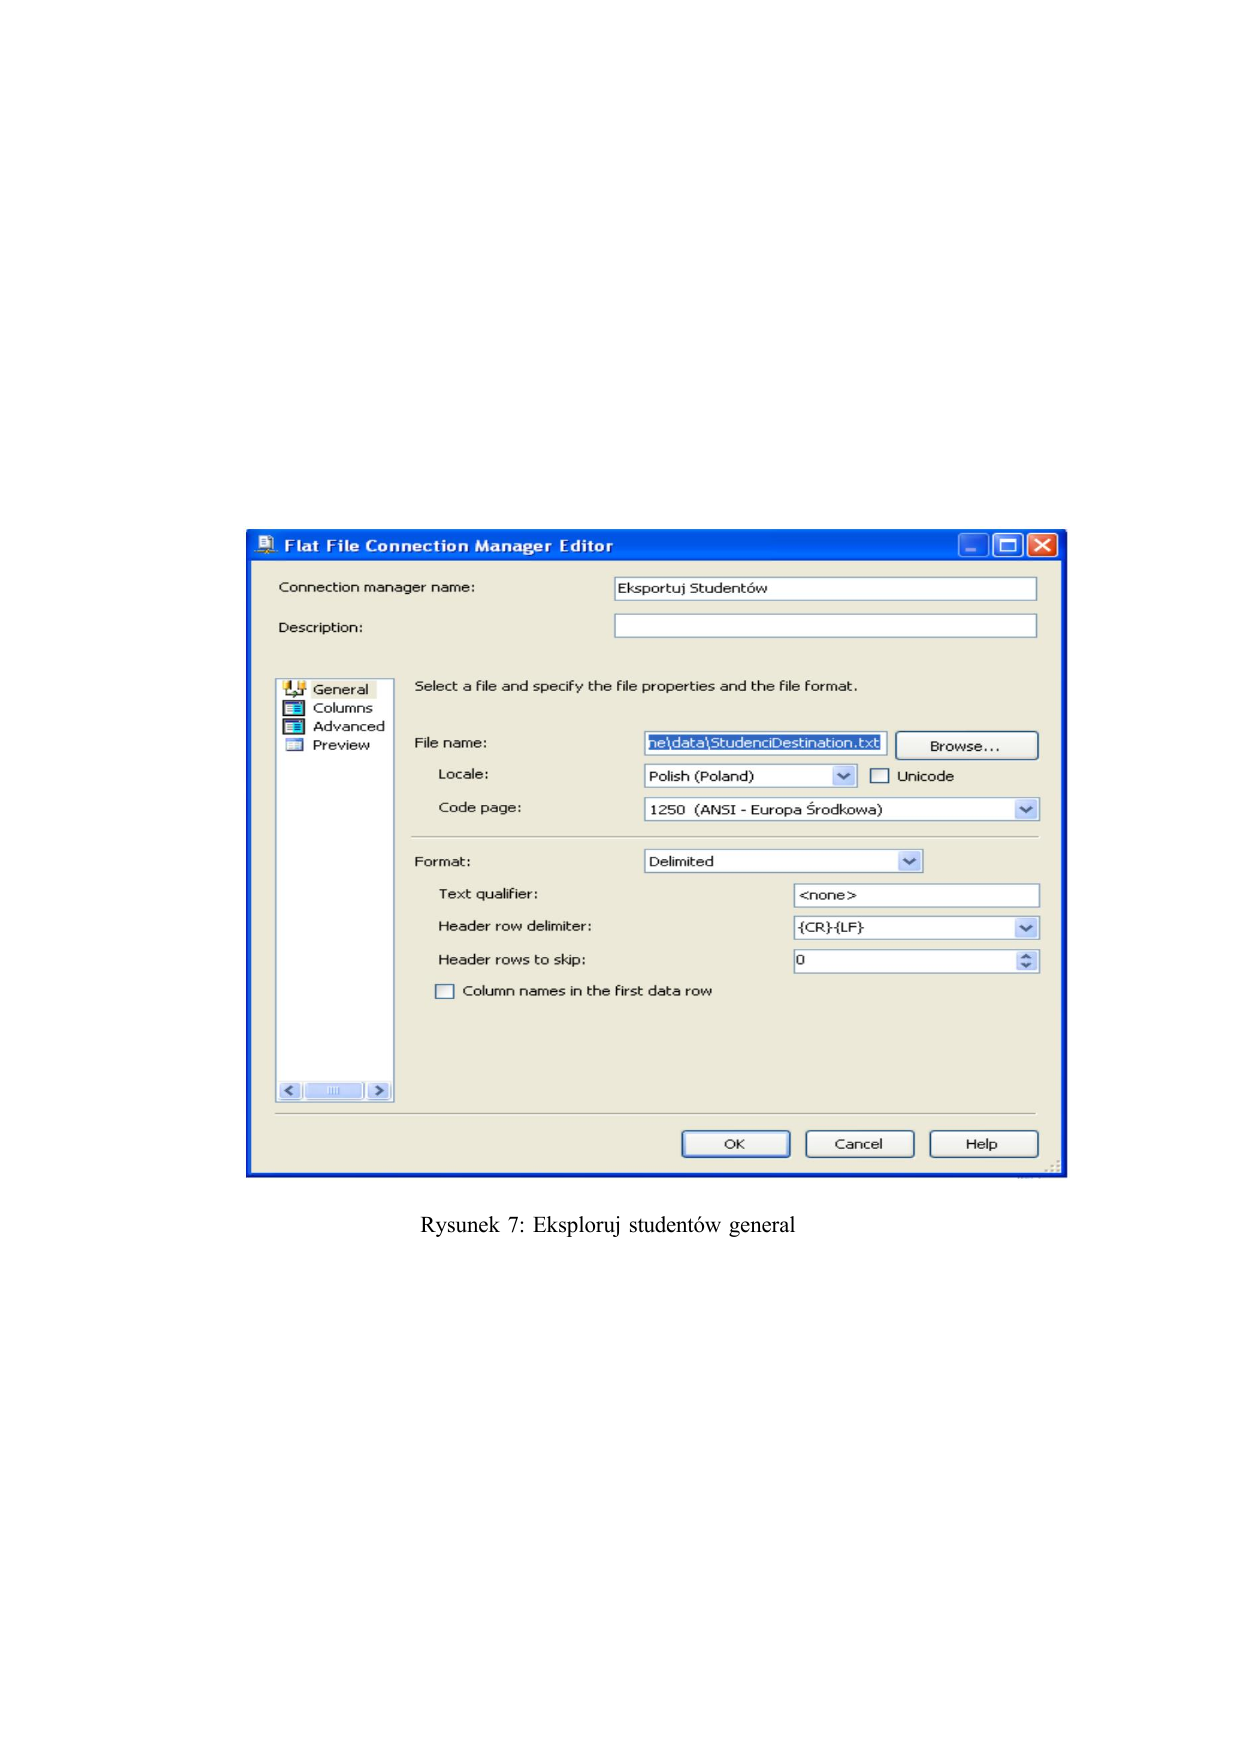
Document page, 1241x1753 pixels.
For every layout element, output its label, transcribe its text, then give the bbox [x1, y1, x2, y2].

text Rysunek 7: Eksploruj studentów general [420, 1209, 1230, 1238]
picture [243, 526, 1070, 1181]
